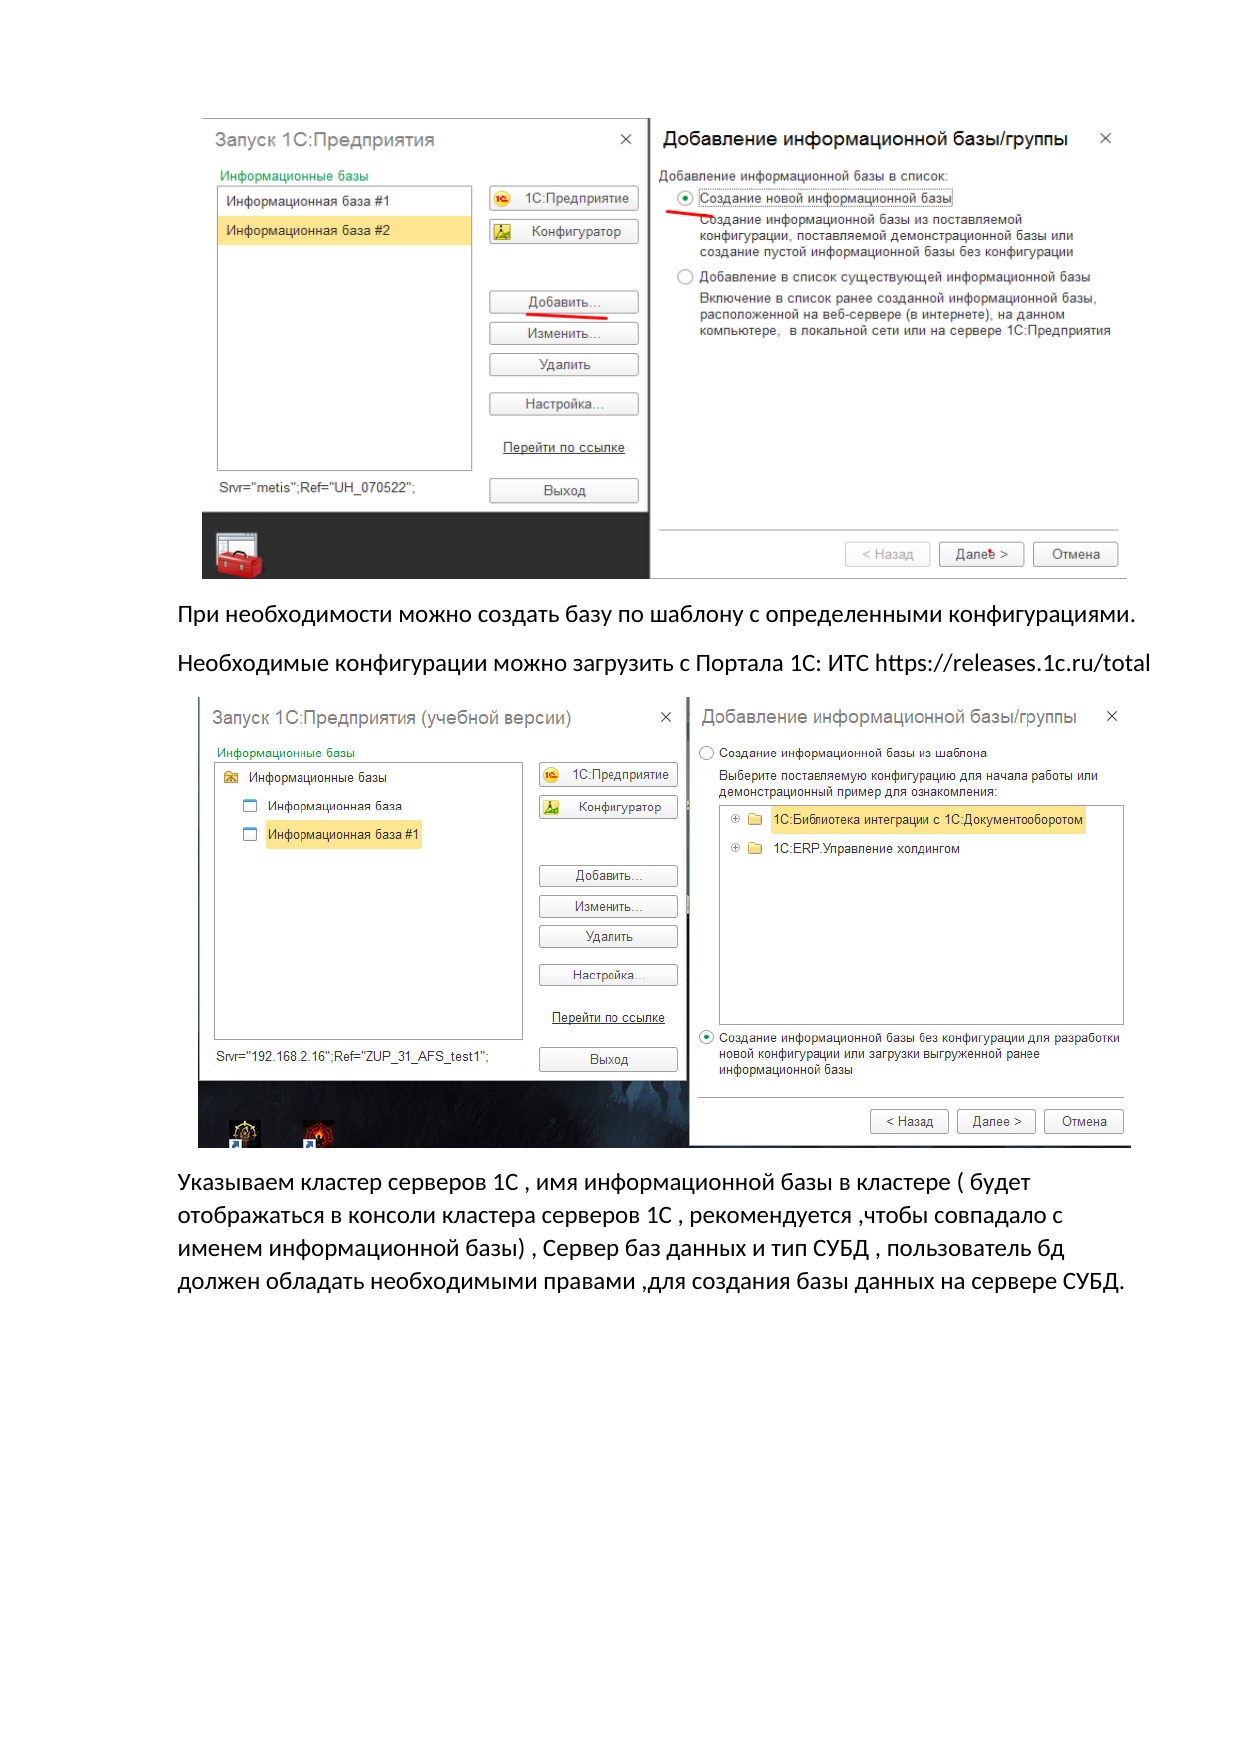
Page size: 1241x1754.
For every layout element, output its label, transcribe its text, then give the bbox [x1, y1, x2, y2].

picture [198, 697, 1131, 1148]
text При необходимости можно создать базу по шаблону с определенными конфигурациями. [177, 598, 1152, 628]
text Необходимые конфигурации можно загрузить с Портала 1С: ИТС https://releases.1c.ru/total [177, 648, 1152, 678]
picture [202, 118, 1127, 579]
text Указываем кластер серверов 1С , имя информационной базы в кластере ( будет отображаться в консоли кластера серверов 1С , рекомендуется ,чтобы совпадало с именем информационной базы) , Сервер баз данных и тип СУБД , пользователь бд должен обладать необходимыми правами ,для создания базы данных на сервере СУБД. [177, 1166, 1152, 1295]
